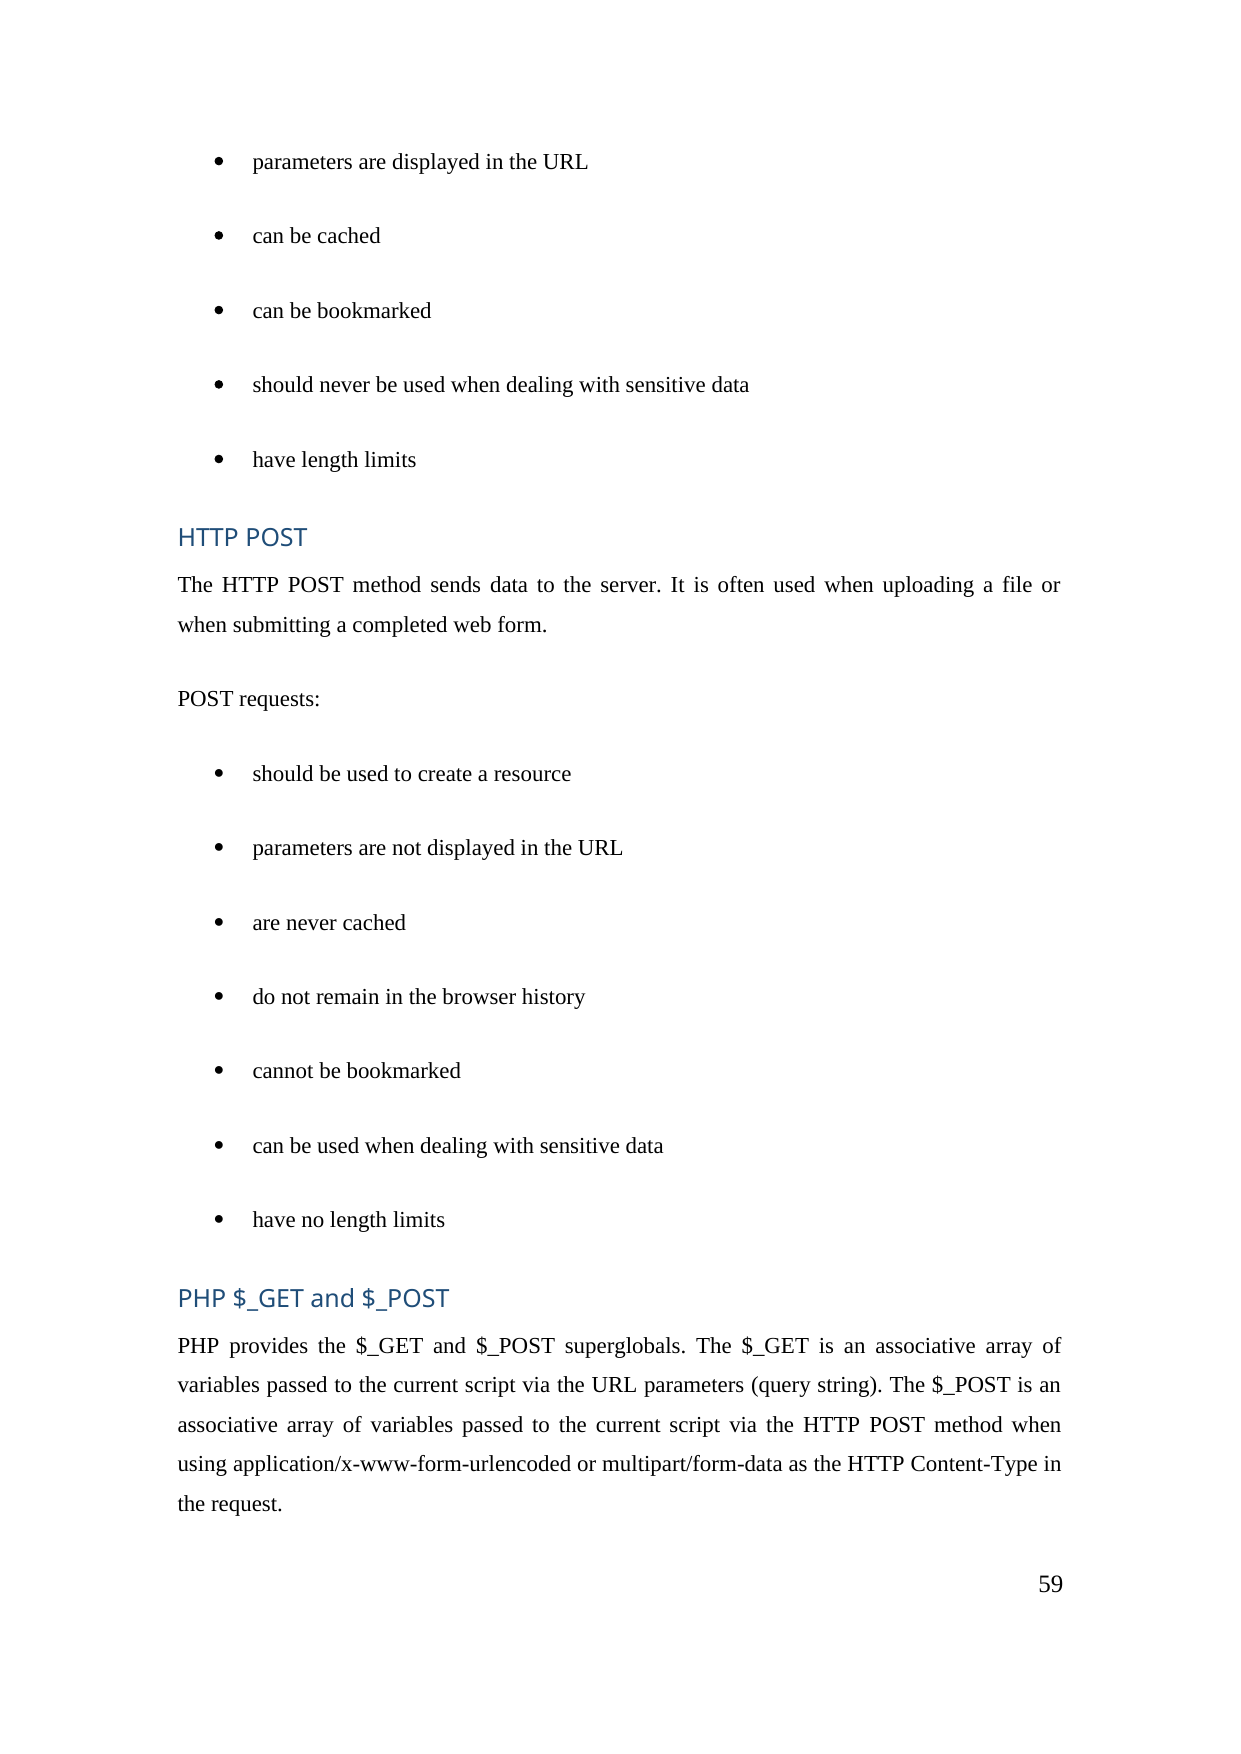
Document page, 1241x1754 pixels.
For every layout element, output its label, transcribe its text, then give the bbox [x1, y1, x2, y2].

list parameters are displayed in the URL [215, 148, 1063, 174]
list should be used to create a resource [215, 759, 1063, 786]
subtitle HTTP POST [177, 520, 1063, 554]
list can be used when dealing with sensitive data [215, 1132, 1063, 1158]
list do not remain in the browser history [215, 983, 1063, 1009]
list parameters are not displayed in the URL [215, 834, 1063, 860]
text The HTTP POST method sends data to the server. It is often used when uploading a file or when submitting a completed web form. [177, 571, 1063, 637]
subtitle PHP $_GET and $_POST [177, 1281, 1063, 1315]
list cannot be bookmarked [215, 1057, 1063, 1084]
list are never cached [215, 908, 1063, 935]
text PHP provides the $_GET and $_POST superglobals. The $_GET is an associative array of variables passed to the current script via the URL parameters (query string). The $_POST is an associative array of variables passed to the current script via the HTTP POST method when using application/x-www-form-urlencoded or multipart/form-data as the HTTP Content-Type in the request. [177, 1332, 1063, 1516]
list have length limits [215, 446, 1063, 472]
list should never be used when dealing with sensitive data [215, 371, 1063, 397]
list can be bookmarked [215, 297, 1063, 323]
list can be cached [215, 222, 1063, 248]
text POST requests: [177, 685, 1063, 711]
list have no length limits [215, 1206, 1063, 1233]
